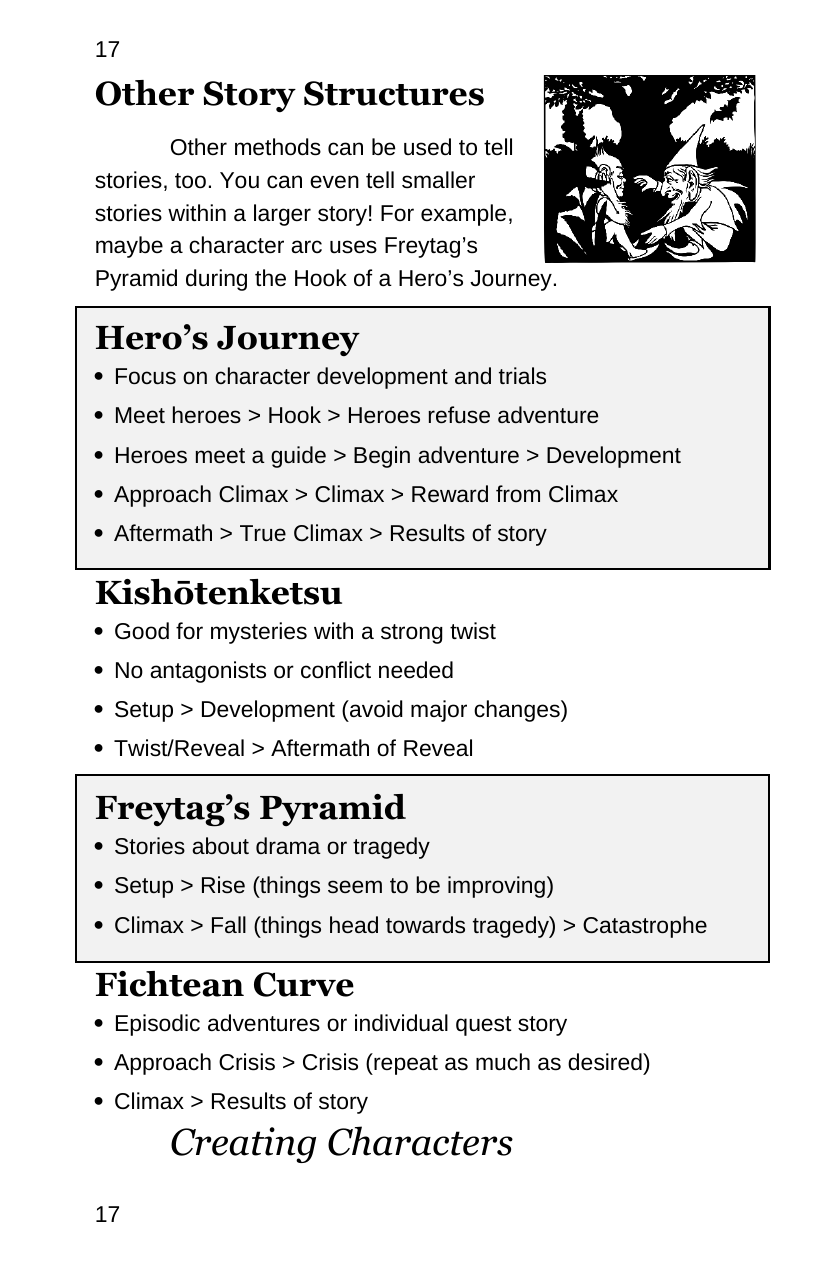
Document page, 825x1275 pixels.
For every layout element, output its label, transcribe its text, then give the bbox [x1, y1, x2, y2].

subtitle Other Story Structures [94, 75, 543, 113]
subtitle Kishōtenketsu [94, 574, 750, 612]
picture [543, 75, 756, 263]
subtitle Freytag’s Pyramid [94, 789, 750, 827]
text No antagonists or conflict needed [94, 657, 750, 683]
text Setup > Development (avoid major changes) [94, 696, 750, 723]
text Other methods can be used to tell stories, too. You can even tell smaller stories within a larger story! For example, maybe a character arc uses Freytag’s Pyramid during the Hook of a Hero’s Journey. [94, 134, 750, 292]
text Climax > Fall (things head towards tragedy) > Catastrophe [94, 912, 750, 938]
text Twist/Reveal > Aftermath of Reveal [94, 735, 750, 762]
subtitle Fichtean Curve [94, 965, 750, 1003]
text Approach Crisis > Crisis (repeat as much as desired) [94, 1049, 750, 1075]
text Episodic adventures or individual quest story [94, 1009, 750, 1036]
text Focus on character development and trials [94, 363, 750, 390]
text Heroes meet a guide > Begin adventure > Development [94, 442, 750, 468]
text Aftermath > True Climax > Results of story [94, 520, 750, 546]
text Climax > Results of story [94, 1088, 750, 1114]
text Stories about drama or tragedy [94, 833, 750, 860]
text Meet heroes > Hook > Heroes refuse adventure [94, 402, 750, 429]
text Setup > Rise (things seem to be improving) [94, 872, 750, 899]
subtitle Hero’s Journey [94, 319, 750, 357]
text Approach Climax > Climax > Reward from Climax [94, 481, 750, 507]
subtitle Creating Characters [94, 1121, 750, 1163]
text Good for mysteries with a strong twist [94, 618, 750, 644]
